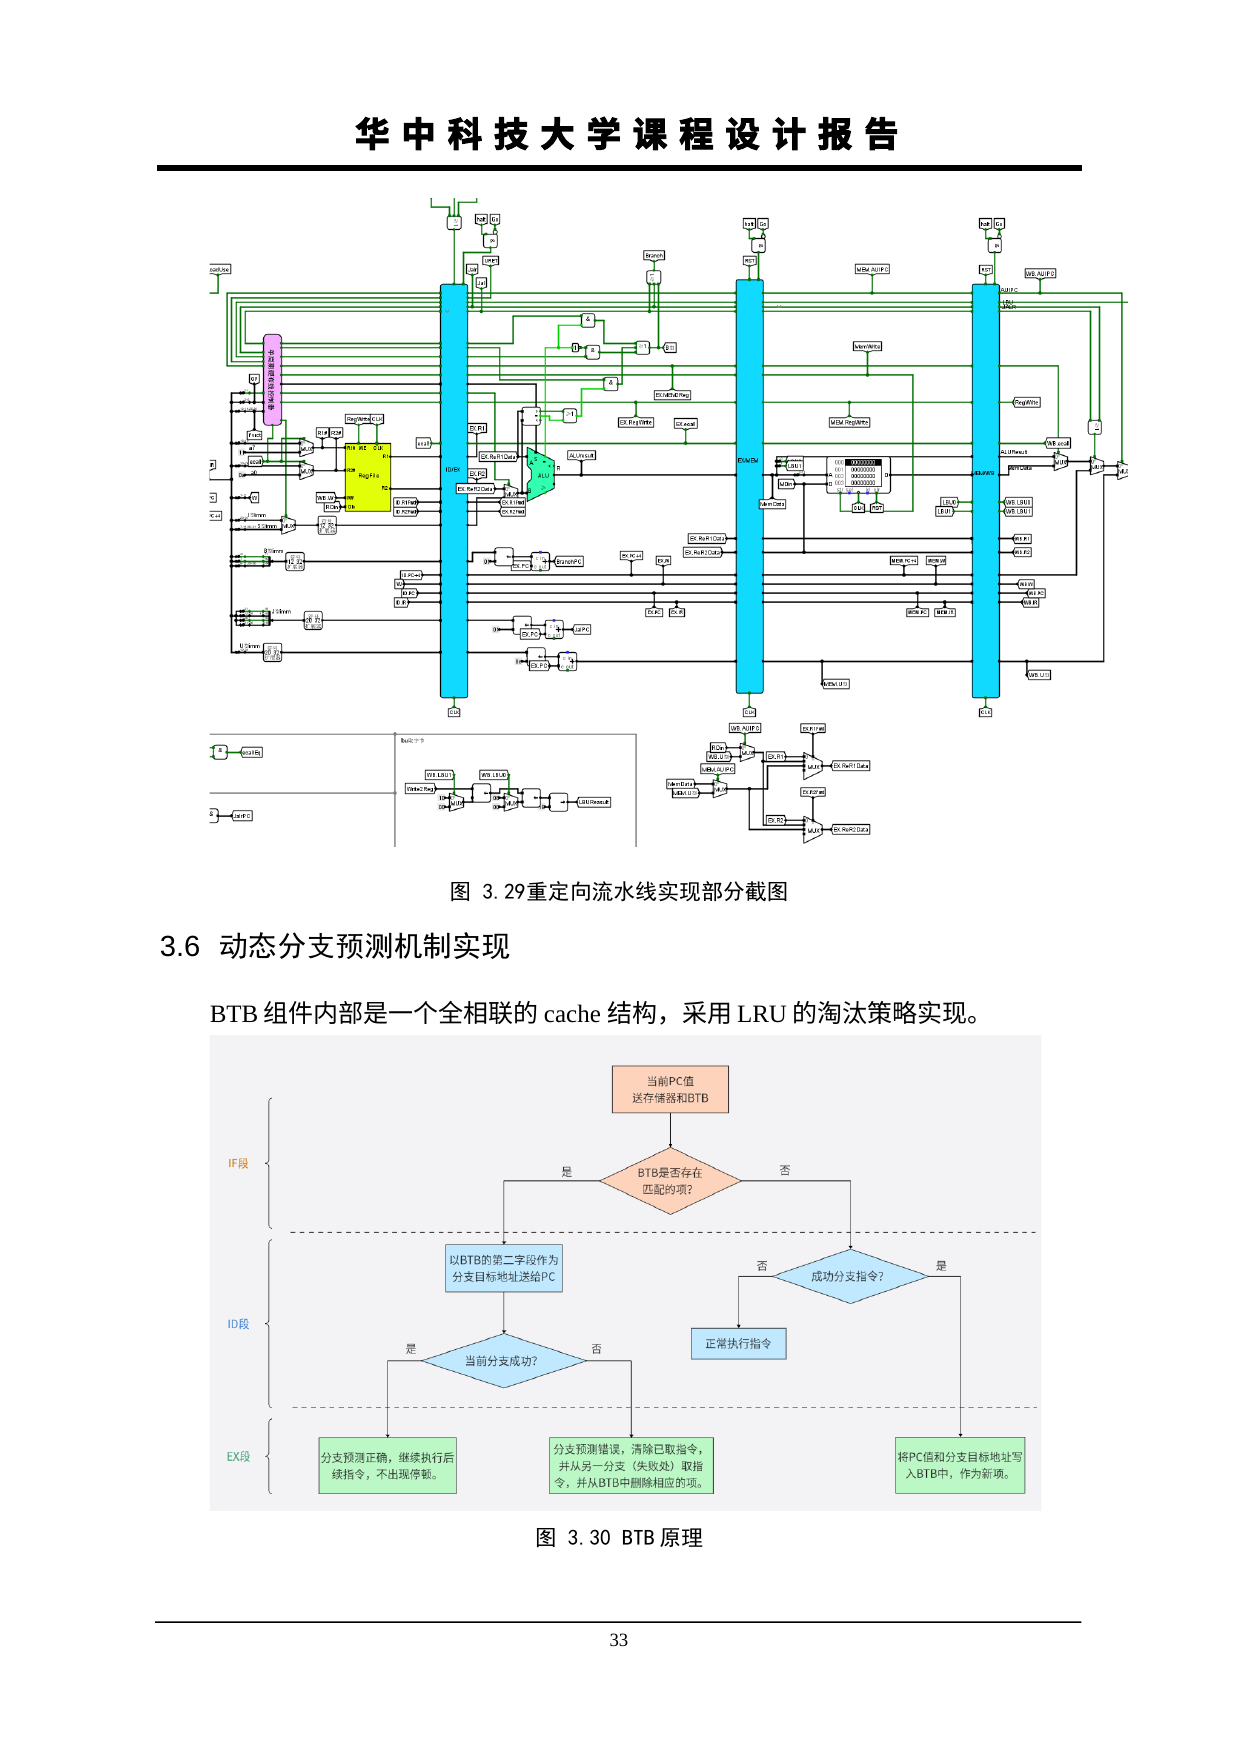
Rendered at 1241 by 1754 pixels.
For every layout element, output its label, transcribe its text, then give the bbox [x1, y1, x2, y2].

picture [209, 198, 1128, 847]
text BTB组件内部是一个全相联的 cache 结构，采用LRU的淘汰策略实现。 [159, 988, 1075, 1035]
subtitle 动态分支预测机制实现 [159, 927, 1053, 963]
picture [209, 1035, 1042, 1511]
